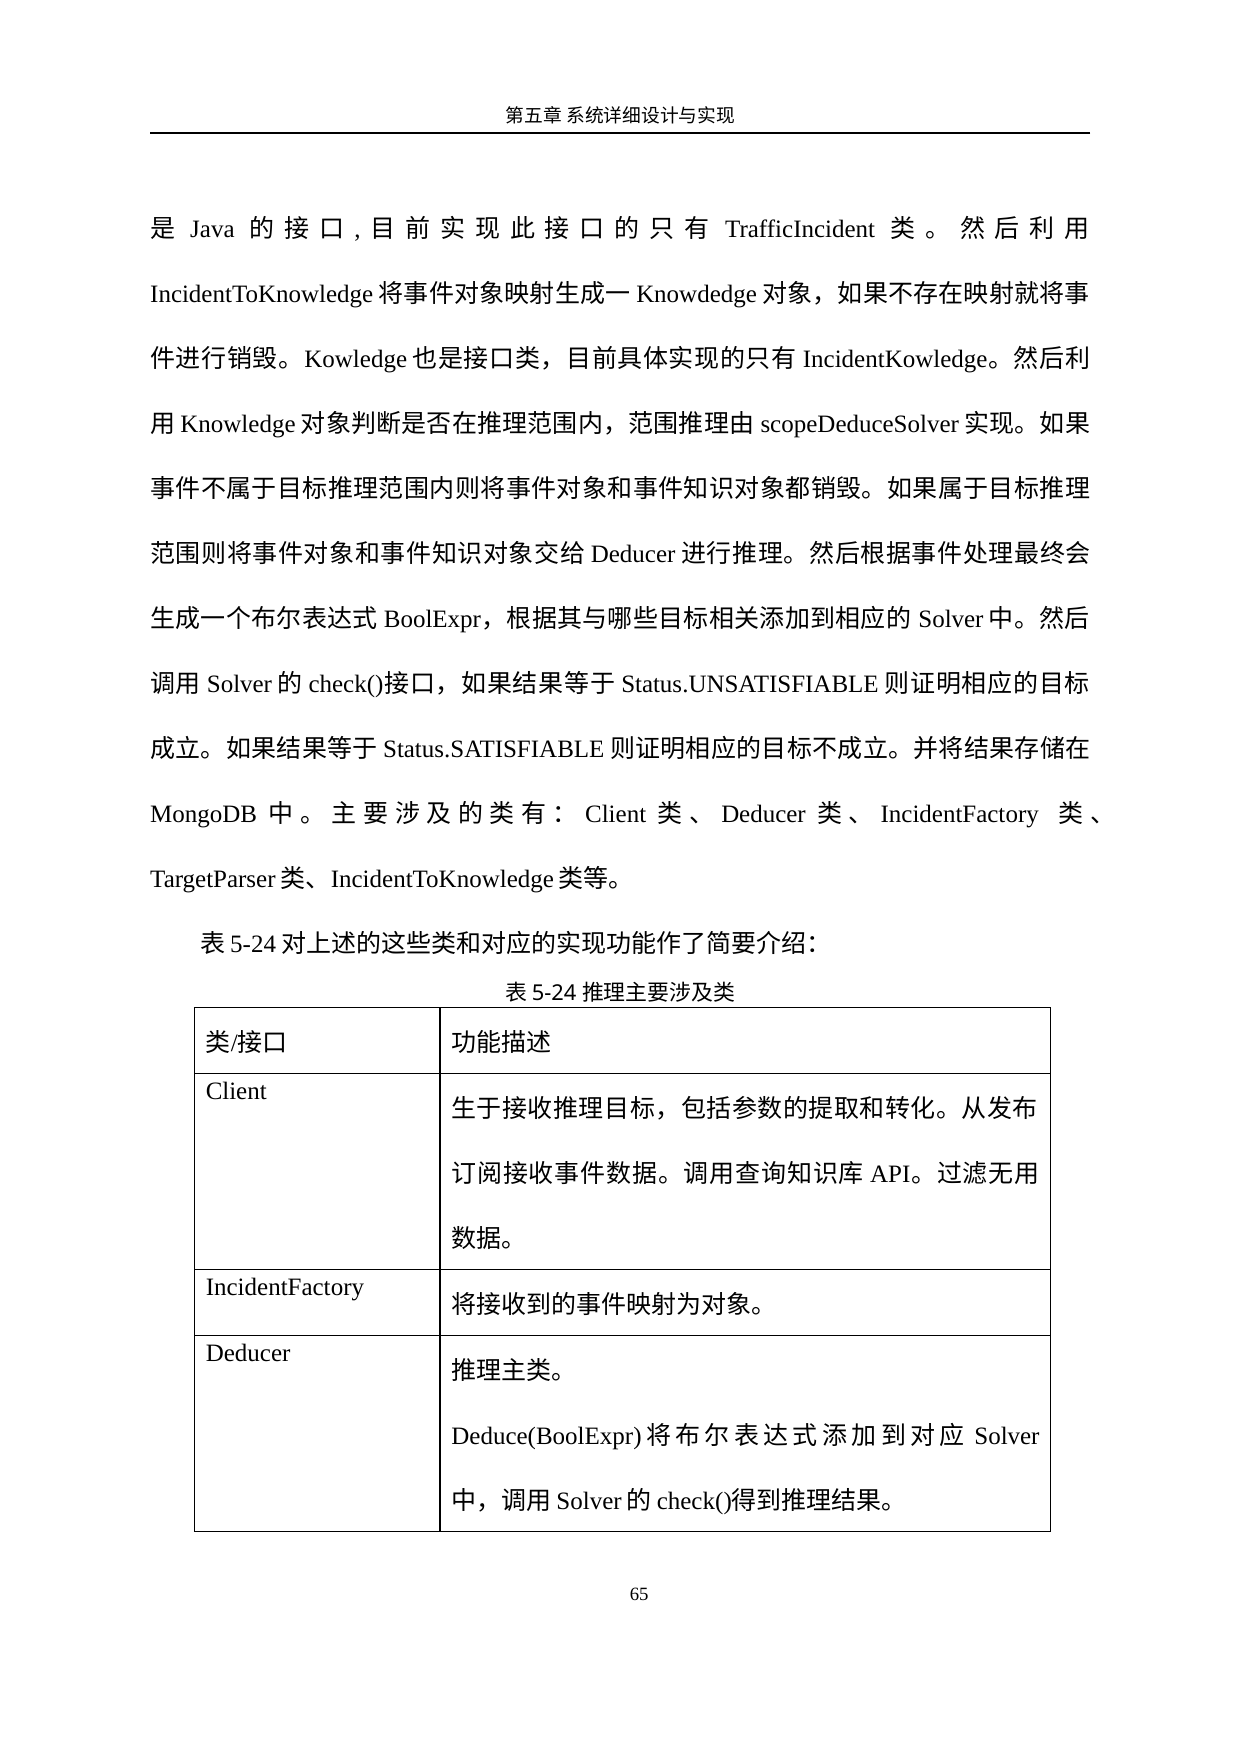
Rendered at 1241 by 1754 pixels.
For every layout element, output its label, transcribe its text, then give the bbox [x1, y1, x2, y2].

table_cell Deducer [195, 1336, 439, 1531]
text 表5-24 推理主要涉及类 [150, 974, 1090, 1007]
table_cell 将接收到的事件映射为对象。 [441, 1270, 1050, 1335]
table_header 功能描述 [441, 1008, 1050, 1073]
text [150, 194, 1090, 909]
text 表5-24对上述的这些类和对应的实现功能作了简要介绍： [150, 909, 1090, 974]
table_cell 生于接收推理目标，包括参数的提取和转化。从发布订阅接收事件数据。调用查询知识库API。过滤无用数据。 [441, 1074, 1050, 1269]
table_cell Client [195, 1074, 439, 1269]
table_header 类/接口 [195, 1008, 439, 1073]
table_cell 推理主类。 Deduce(BoolExpr)将布尔表达式添加到对应Solver中，调用Solver的check()得到推理结果。 [441, 1336, 1050, 1531]
table_cell IncidentFactory [195, 1270, 439, 1335]
